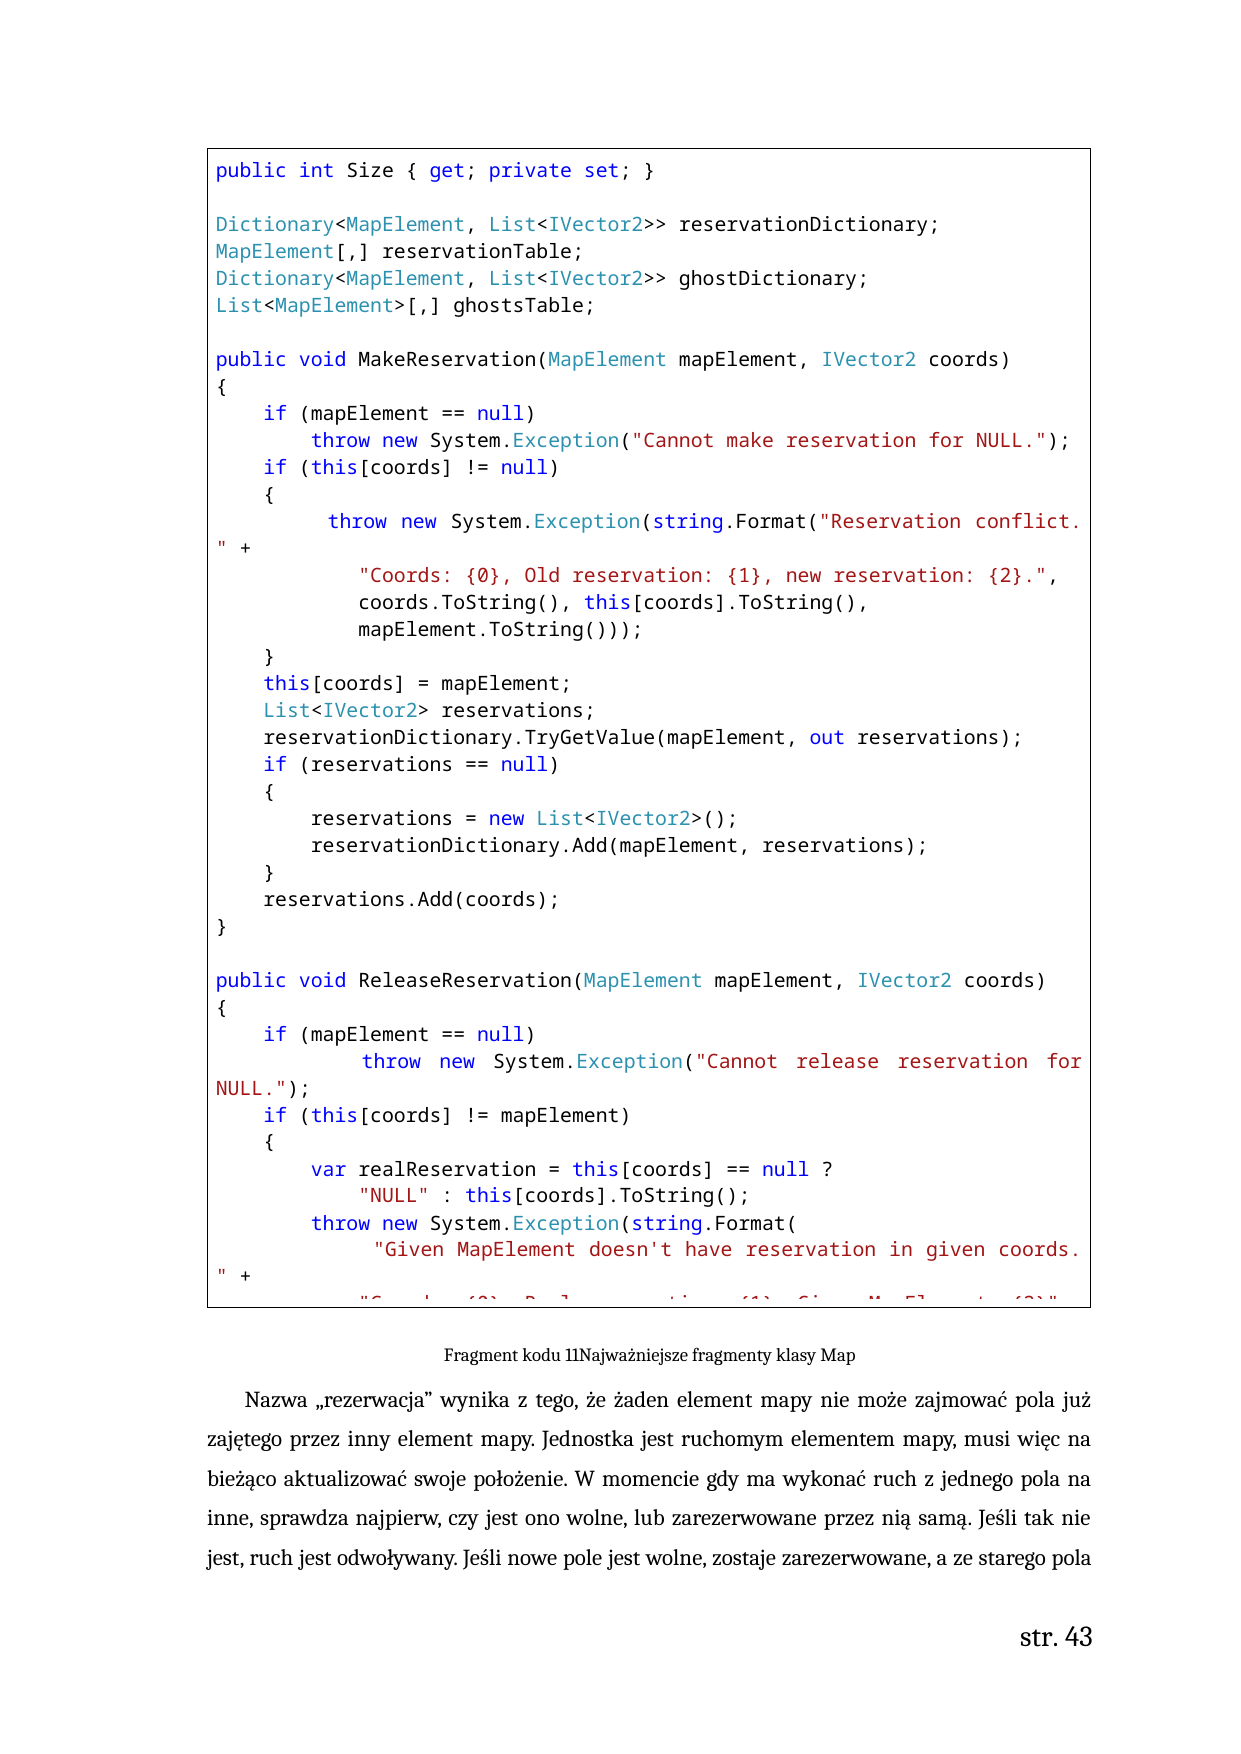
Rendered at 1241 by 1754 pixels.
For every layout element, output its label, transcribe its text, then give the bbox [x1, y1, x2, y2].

text Fragment kodu Najważniejsze fragmenty klasy Map [207, 1344, 1092, 1366]
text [207, 1387, 1092, 1571]
